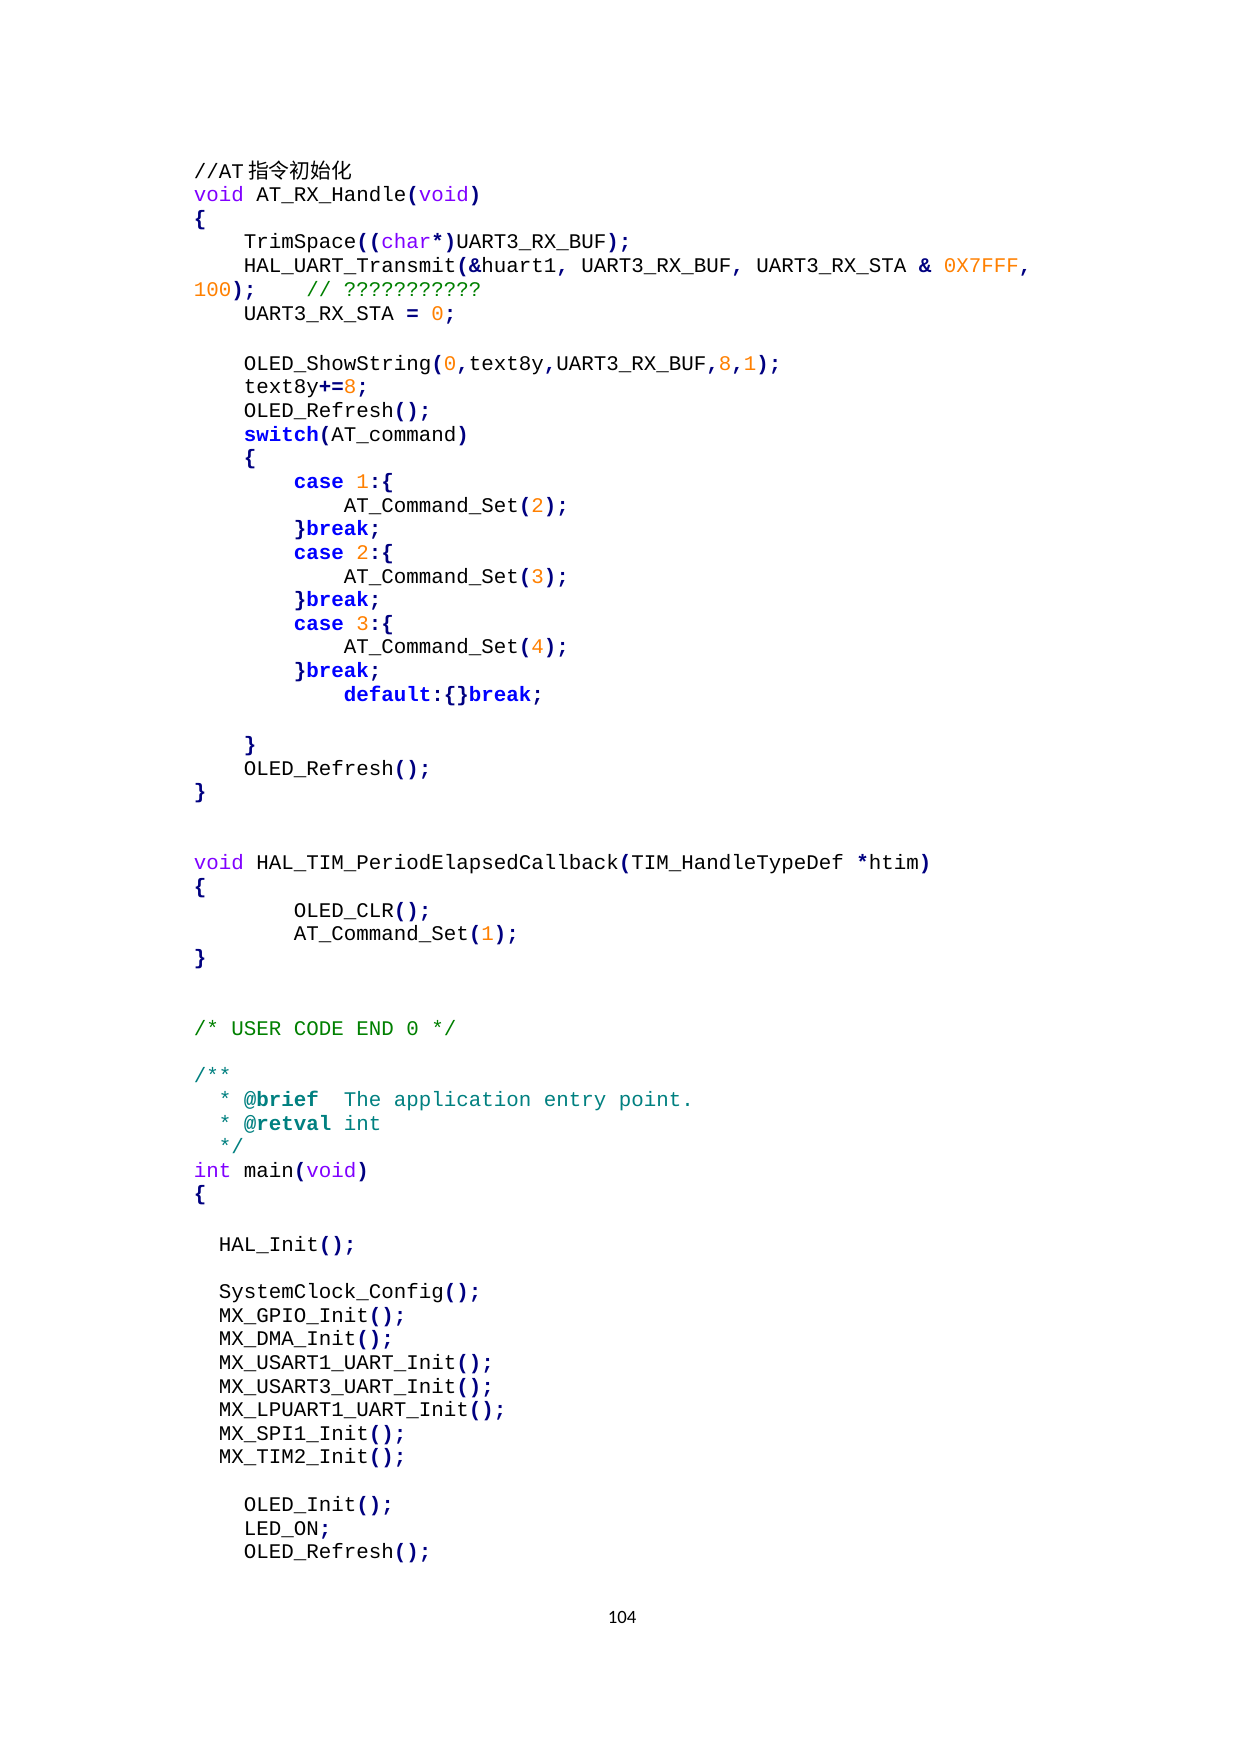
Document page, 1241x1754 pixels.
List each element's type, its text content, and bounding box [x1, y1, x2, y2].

text MX_USART1_UART_Init(); [194, 1352, 1094, 1376]
text { [194, 447, 1094, 471]
text MX_TIM2_Init(); [194, 1447, 1094, 1470]
text OLED_Init(); [194, 1494, 1094, 1517]
text }break; [194, 589, 1094, 613]
text /* USER CODE END 0 */ [194, 1018, 1094, 1042]
text HAL_Init(); [194, 1234, 1094, 1257]
text OLED_ShowString(0,text8y,UART3_RX_BUF,8,1); [194, 353, 1094, 376]
text case 3:{ [194, 613, 1094, 637]
text { [194, 208, 1094, 232]
text */ [194, 1136, 1094, 1160]
text int main(void) [194, 1160, 1094, 1183]
text AT_Command_Set(2); [194, 495, 1094, 518]
text MX_USART3_UART_Init(); [194, 1376, 1094, 1399]
text HAL_UART_Transmit(&huart1, UART3_RX_BUF, UART3_RX_STA & 0X7FFF, 100); // ??????????? [194, 255, 1094, 302]
text SystemClock_Config(); [194, 1281, 1094, 1305]
text UART3_RX_STA = 0; [194, 302, 1094, 326]
text //AT指令初始化 [194, 154, 1094, 184]
text AT_Command_Set(1); [194, 923, 1094, 947]
text } [194, 947, 1094, 971]
text } [194, 734, 1094, 758]
text MX_GPIO_Init(); [194, 1305, 1094, 1328]
text TrimSpace((char*)UART3_RX_BUF); [194, 232, 1094, 255]
text case 2:{ [194, 542, 1094, 566]
text case 1:{ [194, 471, 1094, 495]
text OLED_Refresh(); [194, 758, 1094, 781]
text OLED_CLR(); [194, 900, 1094, 923]
text OLED_Refresh(); [194, 1541, 1094, 1565]
text AT_Command_Set(3); [194, 566, 1094, 589]
text MX_LPUART1_UART_Init(); [194, 1399, 1094, 1423]
text MX_DMA_Init(); [194, 1328, 1094, 1352]
text void AT_RX_Handle(void) [194, 184, 1094, 208]
text AT_Command_Set(4); [194, 637, 1094, 660]
text LED_ON; [194, 1517, 1094, 1541]
text void HAL_TIM_PeriodElapsedCallback(TIM_HandleTypeDef *htim) [194, 852, 1094, 876]
text /** [194, 1065, 1094, 1089]
text { [194, 1183, 1094, 1207]
text text8y+=8; [194, 376, 1094, 400]
text * @retval int [194, 1112, 1094, 1136]
text default:{}break; [194, 684, 1094, 707]
text OLED_Refresh(); [194, 400, 1094, 424]
text switch(AT_command) [194, 424, 1094, 447]
text }break; [194, 518, 1094, 542]
text MX_SPI1_Init(); [194, 1423, 1094, 1447]
text { [194, 876, 1094, 900]
text } [194, 781, 1094, 805]
text * @brief The application entry point. [194, 1089, 1094, 1112]
text }break; [194, 660, 1094, 684]
